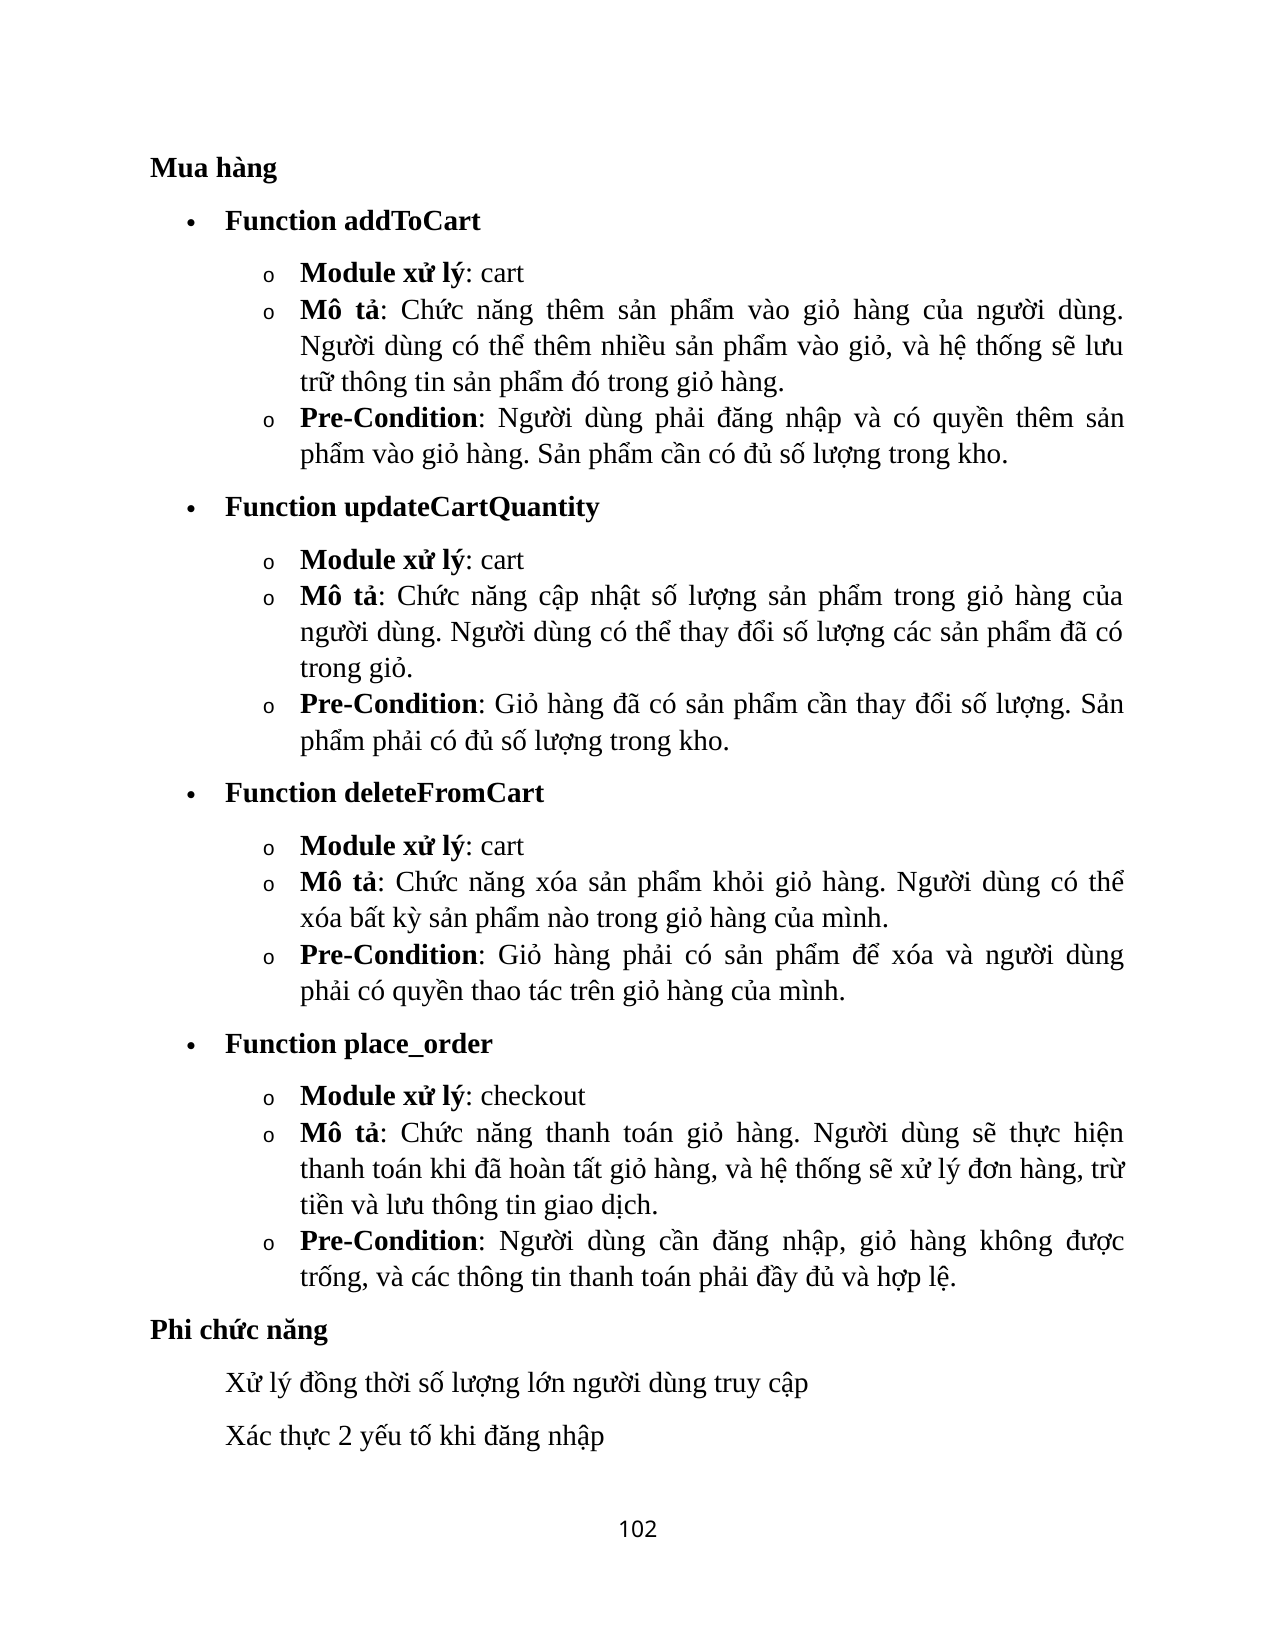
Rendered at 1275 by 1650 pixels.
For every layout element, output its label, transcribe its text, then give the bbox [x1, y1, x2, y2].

list Function addToCart [187, 203, 1125, 236]
list Mô tả: Chức năng thêm sản phẩm vào giỏ hàng của người dùng. Người dùng có thể thêm nhiều sản phẩm vào giỏ, và hệ thống sẽ lưu trữ thông tin sản phẩm đó trong giỏ hàng. [262, 292, 1125, 398]
text Xác thực 2 yếu tố khi đăng nhập [225, 1418, 1125, 1451]
list Function deleteFromCart [187, 776, 1125, 809]
list Pre-Condition: Giỏ hàng đã có sản phẩm cần thay đổi số lượng. Sản phẩm phải có đủ số lượng trong kho. [262, 687, 1125, 756]
text Phi chức năng [150, 1312, 1125, 1346]
list Function updateCartQuantity [187, 489, 1125, 523]
list Pre-Condition: Giỏ hàng phải có sản phẩm để xóa và người dùng phải có quyền thao tác trên giỏ hàng của mình. [262, 937, 1125, 1006]
list Mô tả: Chức năng xóa sản phẩm khỏi giỏ hàng. Người dùng có thể xóa bất kỳ sản phẩm nào trong giỏ hàng của mình. [262, 864, 1125, 934]
list Function place_order [187, 1026, 1125, 1059]
list Module xử lý: cart [262, 828, 1125, 862]
text Mua hàng [150, 150, 1125, 183]
list Mô tả: Chức năng thanh toán giỏ hàng. Người dùng sẽ thực hiện thanh toán khi đã hoàn tất giỏ hàng, và hệ thống sẽ xử lý đơn hàng, trừ tiền và lưu thông tin giao dịch. [262, 1115, 1125, 1221]
list Pre-Condition: Người dùng cần đăng nhập, giỏ hàng không được trống, và các thông tin thanh toán phải đầy đủ và hợp lệ. [262, 1223, 1125, 1293]
list Pre-Condition: Người dùng phải đăng nhập và có quyền thêm sản phẩm vào giỏ hàng. Sản phẩm cần có đủ số lượng trong kho. [262, 400, 1125, 470]
list Mô tả: Chức năng cập nhật số lượng sản phẩm trong giỏ hàng của người dùng. Người dùng có thể thay đổi số lượng các sản phẩm đã có trong giỏ. [262, 578, 1125, 684]
list Module xử lý: cart [262, 256, 1125, 289]
list Module xử lý: checkout [262, 1078, 1125, 1112]
list Module xử lý: cart [262, 542, 1125, 576]
text Xử lý đồng thời số lượng lớn người dùng truy cập [225, 1365, 1125, 1398]
